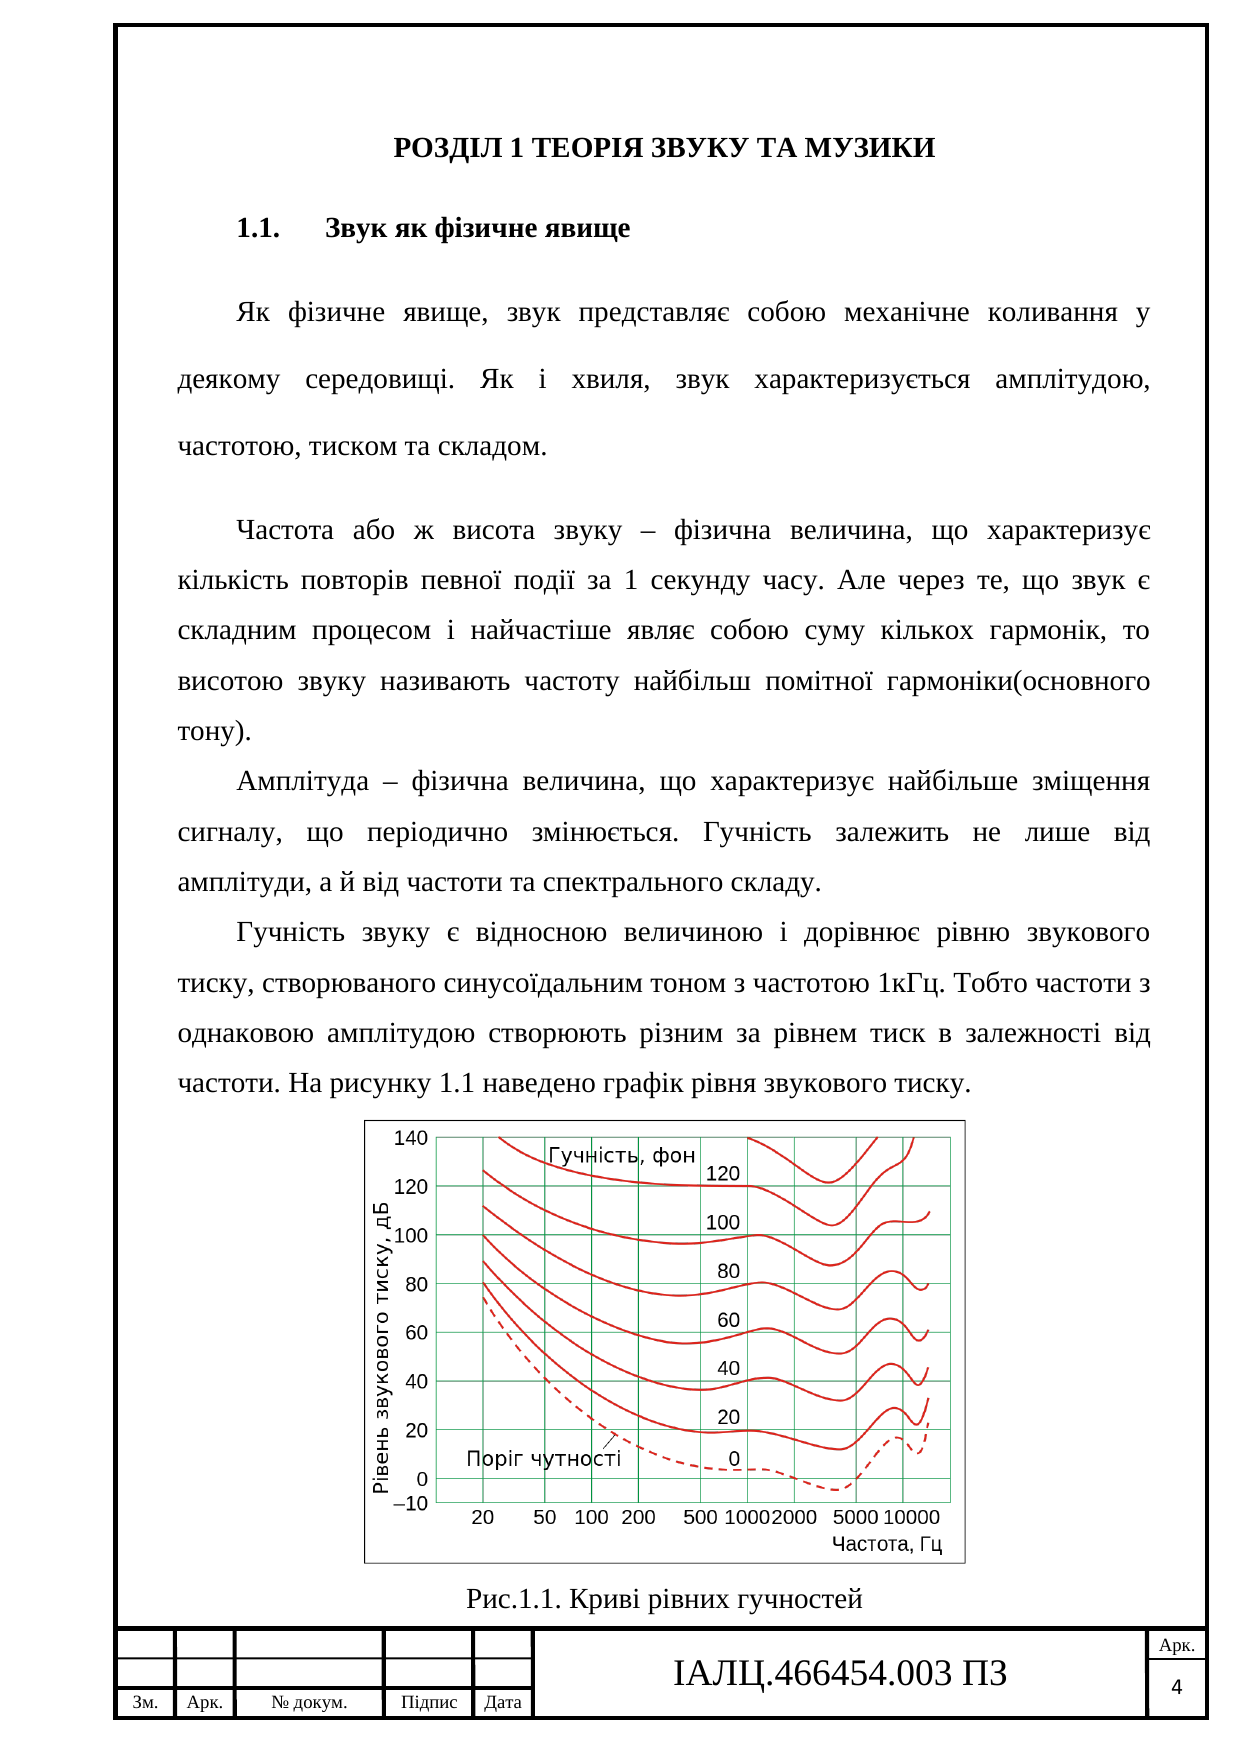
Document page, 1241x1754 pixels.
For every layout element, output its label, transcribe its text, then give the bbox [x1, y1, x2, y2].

text Як фізичне явище, звук представляє собою механічне коливання у деякому середовищі. Як і хвиля, звук характеризується амплітудою, частотою, тиском та складом. [177, 294, 1152, 462]
subtitle РОЗДІЛ 1 ТЕОРІЯ ЗВУКУ ТА МУЗИКИ [177, 131, 1152, 164]
picture [356, 1115, 973, 1568]
list Частота або ж висота звуку – фізична величина, що характеризує кількість повторів певної події за 1 секунду часу. Але через те, що звук є складним процесом і найчастіше являє собою суму кількох гармонік, то висотою звуку називають частоту найбільш помітної гармоніки(основного тону). [177, 512, 1152, 747]
list Амплітуда – фізична величина, що характеризує найбільше зміщення сигналу, що періодично змінюється. Гучність залежить не лише від амплітуди, а й від частоти та спектрального складу. [177, 763, 1152, 898]
list Звук як фізичне явище [177, 210, 1152, 244]
list Рис.1.1. Криві рівних гучностей [177, 1581, 1152, 1615]
list Гучність звуку є відносною величиною і дорівнює рівню звукового тиску, створюваного синусоїдальним тоном з частотою 1кГц. Тобто частоти з однаковою амплітудою створюють різним за рівнем тиск в залежності від частоти. На рисунку 1.1 наведено графік рівня звукового тиску. [177, 914, 1152, 1099]
